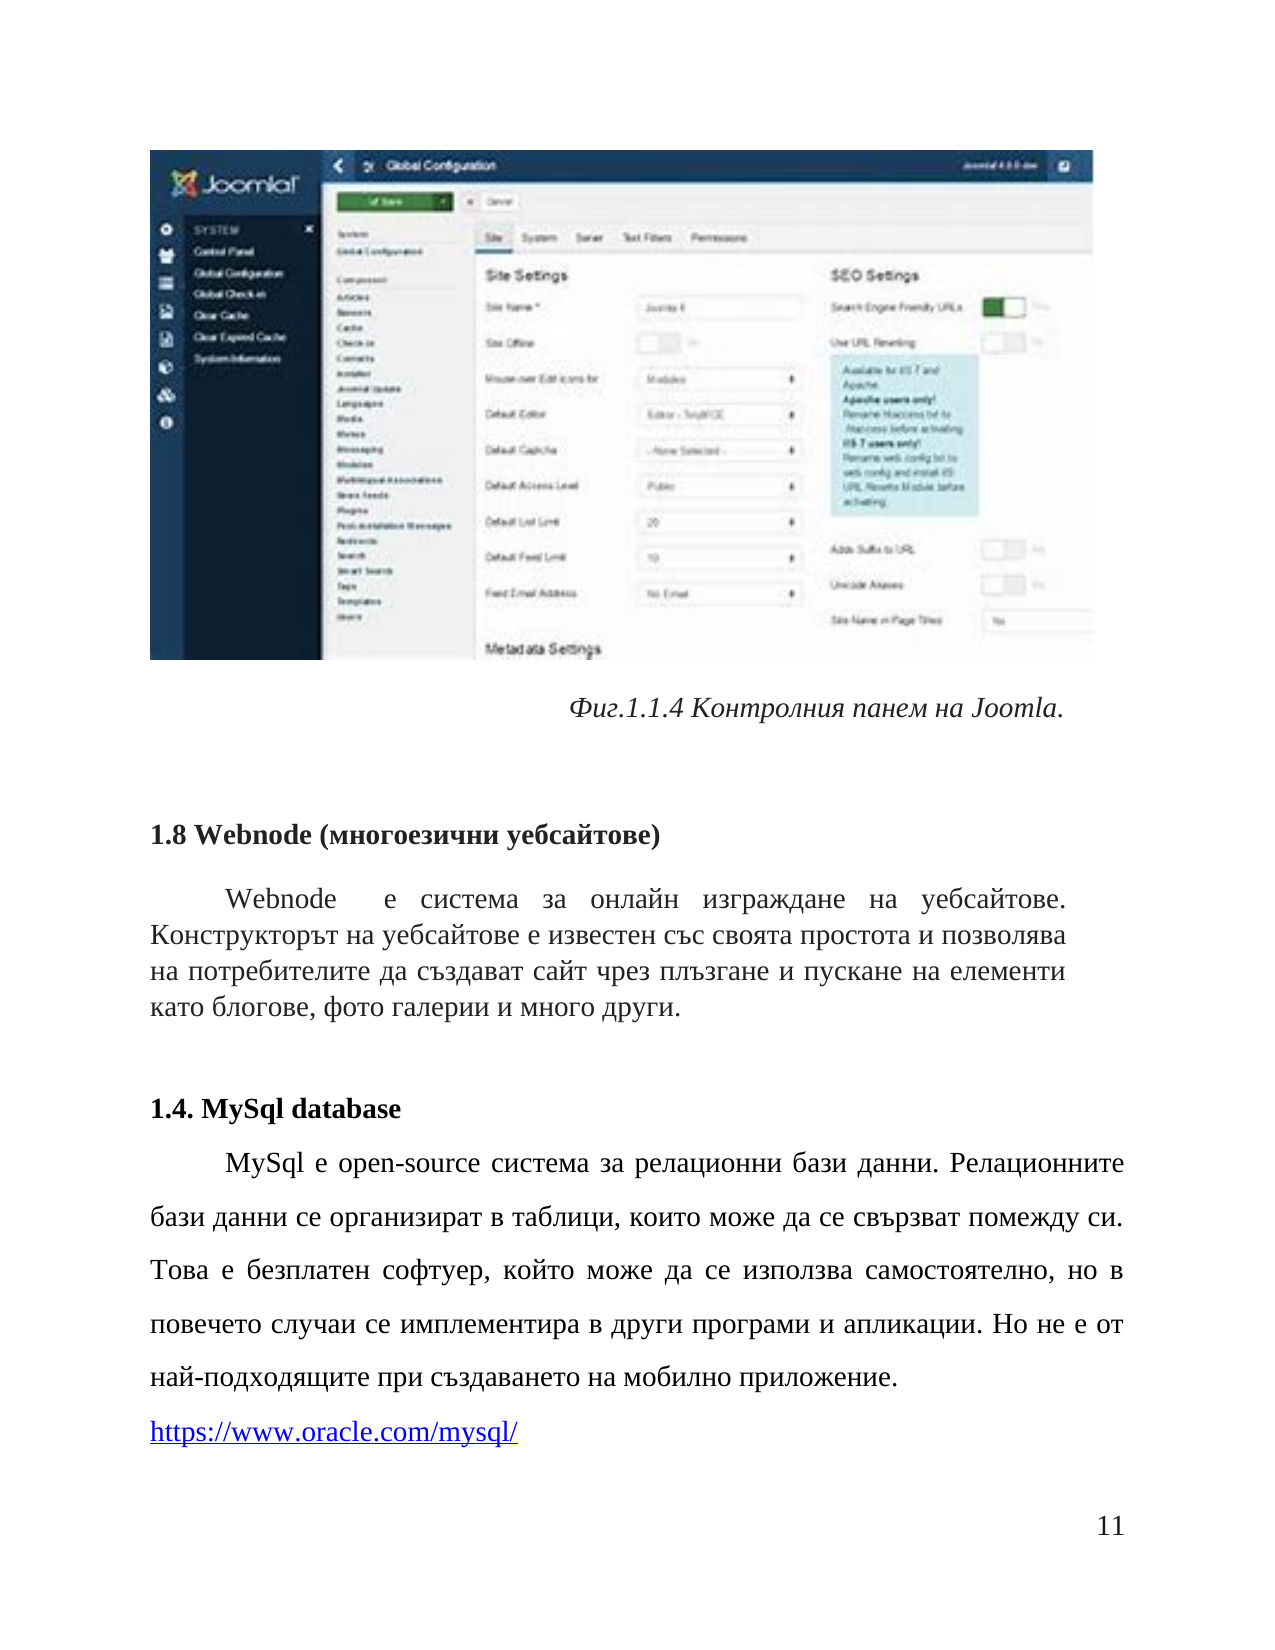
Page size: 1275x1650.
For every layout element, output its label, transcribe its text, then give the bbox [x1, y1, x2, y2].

text https://www.oracle.com/mysql/ [150, 1414, 1125, 1447]
text Фиг.1.1.4 Контролния панем на Joomla. [150, 690, 1067, 723]
text Webnode е система за онлайн изграждане на уебсайтове. Конструкторът на уебсайтове е известен със своята простота и позволява на потребителите да създават сайт чрез плъзгане и пускане на елементи като блогове, фото галерии и много други. [150, 881, 1067, 1023]
text MySql е open-source система за релационни бази данни. Релационните бази данни се организират в таблици, които може да се свързват помежду си. Това е безплатен софтуер, който може да се използва самостоятелно, но в повечето случаи се имплементира в други програми и апликации. Но не е от най-подходящите при създаването на мобилно приложение. [150, 1145, 1125, 1393]
text 1.4. MySql database [150, 1091, 1125, 1124]
text 1.8 Webnode (многоезични уебсайтове) [150, 817, 1067, 851]
picture [150, 150, 1096, 660]
